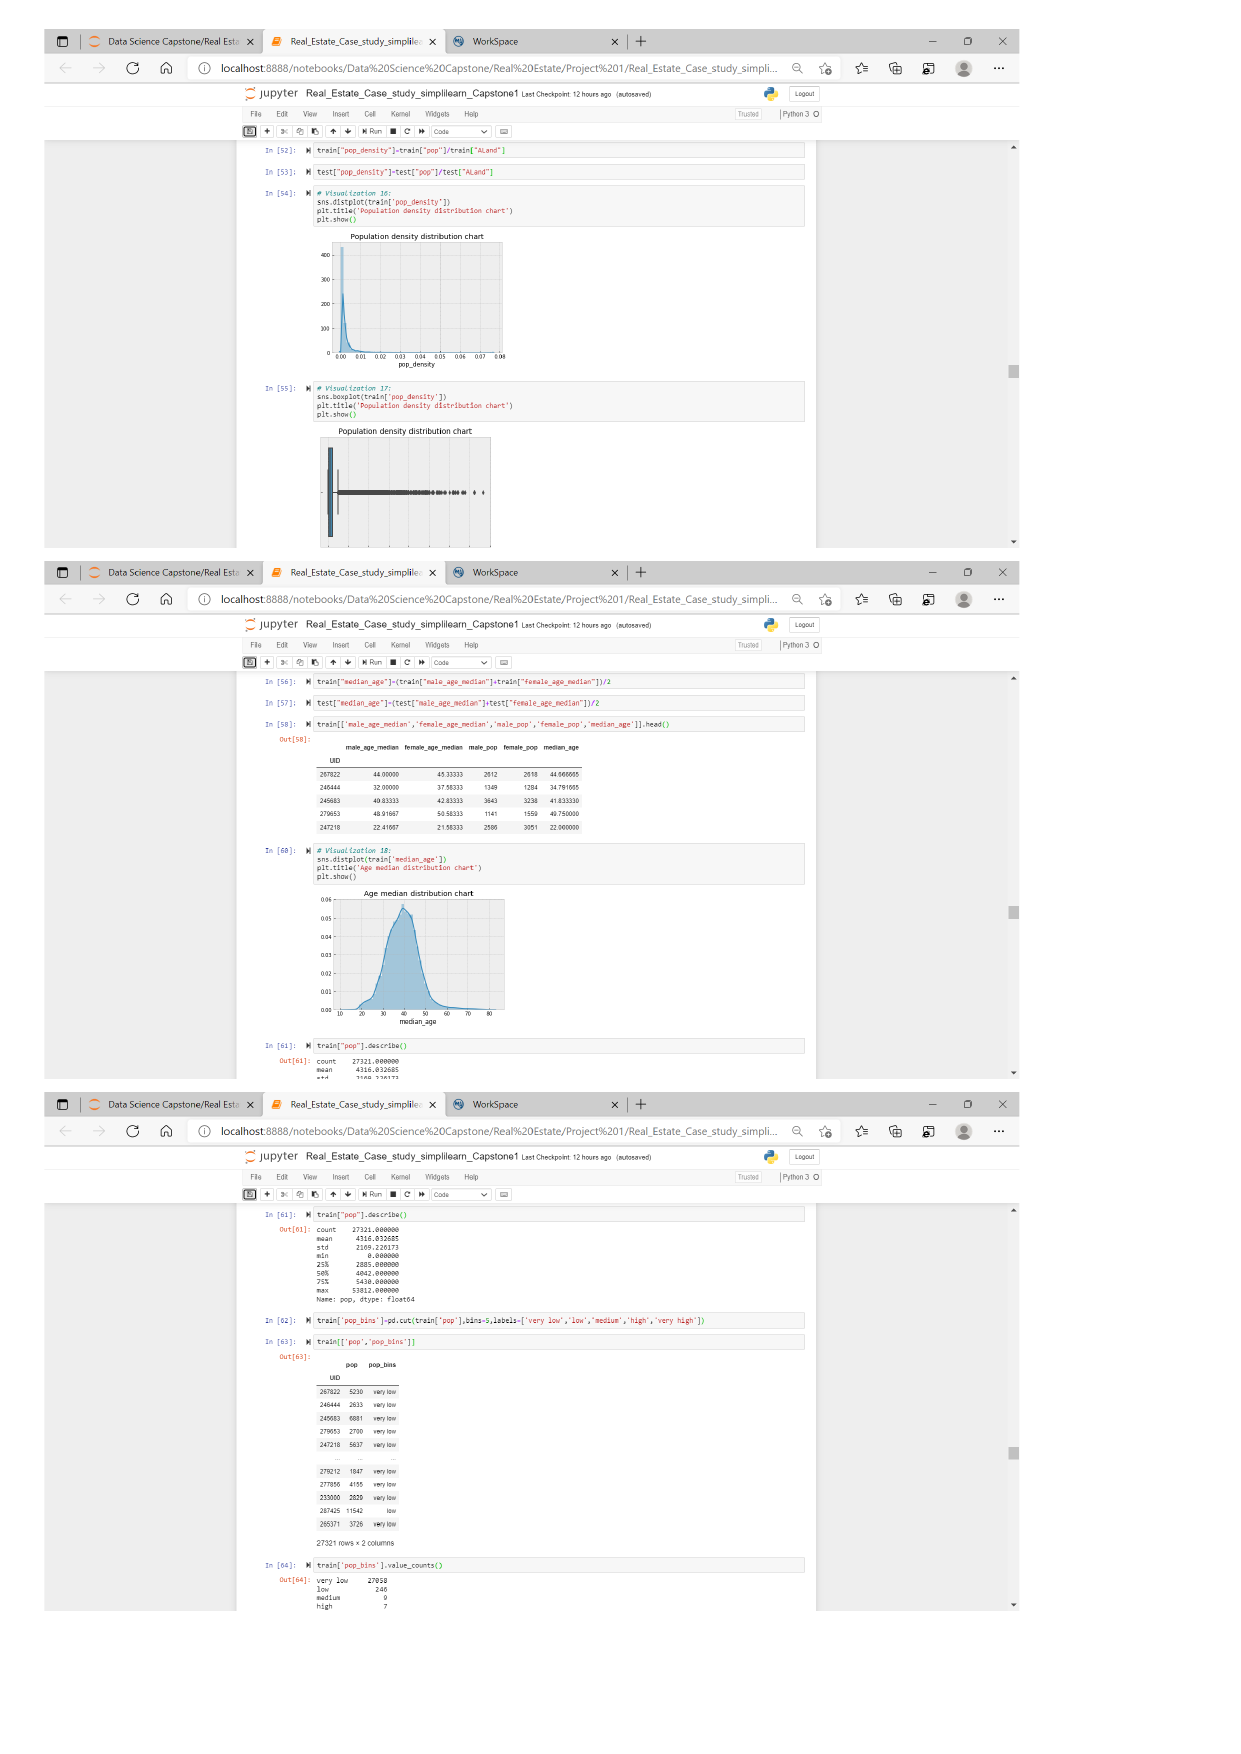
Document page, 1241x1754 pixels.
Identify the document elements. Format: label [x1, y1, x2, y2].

picture [44, 29, 1020, 548]
picture [44, 1092, 1020, 1611]
picture [44, 561, 1020, 1079]
